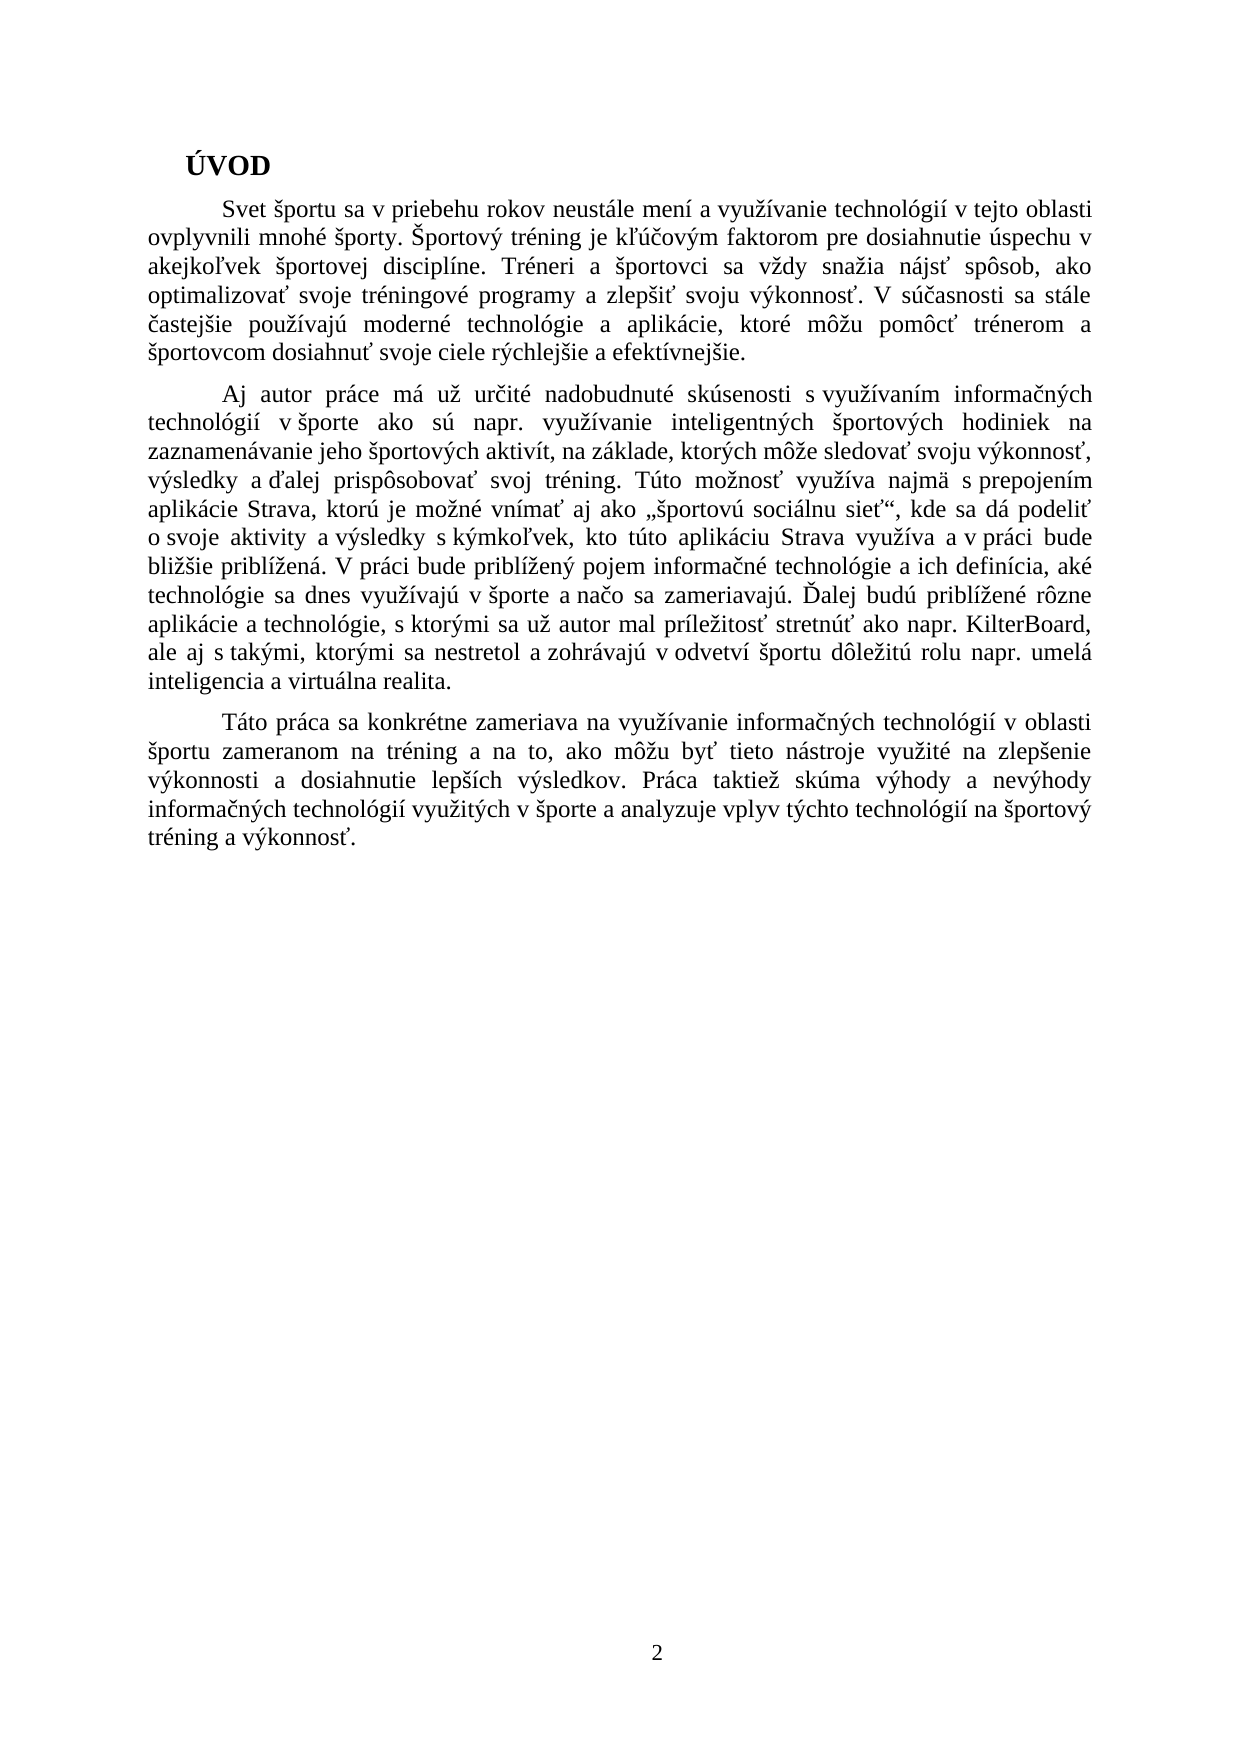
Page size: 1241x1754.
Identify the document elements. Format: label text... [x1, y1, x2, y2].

text Svet športu sa v priebehu rokov neustále mení a využívanie technológií v tejto oblasti ovplyvnili mnohé športy. Športový tréning je kľúčovým faktorom pre dosiahnutie úspechu v akejkoľvek športovej disciplíne. Tréneri a športovci sa vždy snažia nájsť spôsob, ako optimalizovať svoje tréningové programy a zlepšiť svoju výkonnosť. V súčasnosti sa stále častejšie používajú moderné technológie a aplikácie, ktoré môžu pomôcť trénerom a športovcom dosiahnuť svoje ciele rýchlejšie a efektívnejšie. [148, 194, 1092, 366]
text Táto práca sa konkrétne zameriava na využívanie informačných technológií v oblasti športu zameranom na tréning a na to, ako môžu byť tieto nástroje využité na zlepšenie výkonnosti a dosiahnutie lepších výsledkov. Práca taktiež skúma výhody a nevýhody informačných technológií využitých v športe a analyzuje vplyv týchto technológií na športový tréning a výkonnosť. [148, 707, 1092, 851]
text Aj autor práce má už určité nadobudnuté skúsenosti s využívaním informačných technológií v športe ako sú napr. využívanie inteligentných športových hodiniek na zaznamenávanie jeho športových aktivít, na základe, ktorých môže sledovať svoju výkonnosť, výsledky a ďalej prispôsobovať svoj tréning. Túto možnosť využíva najmä s prepojením aplikácie Strava, ktorú je možné vnímať aj ako „športovú sociálnu sieť“, kde sa dá podeliť o svoje aktivity a výsledky s kýmkoľvek, kto túto aplikáciu Strava využíva a v práci bude bližšie priblížená. V práci bude priblížený pojem informačné technológie a ich definícia, aké technológie sa dnes využívajú v športe a načo sa zameriavajú. Ďalej budú priblížené rôzne aplikácie a technológie, s ktorými sa už autor mal príležitosť stretnúť ako napr. KilterBoard, ale aj s takými, ktorými sa nestretol a zohrávajú v odvetví športu dôležitú rolu napr. umelá inteligencia a virtuálna realita. [148, 379, 1092, 695]
subtitle úvod [185, 148, 1092, 181]
